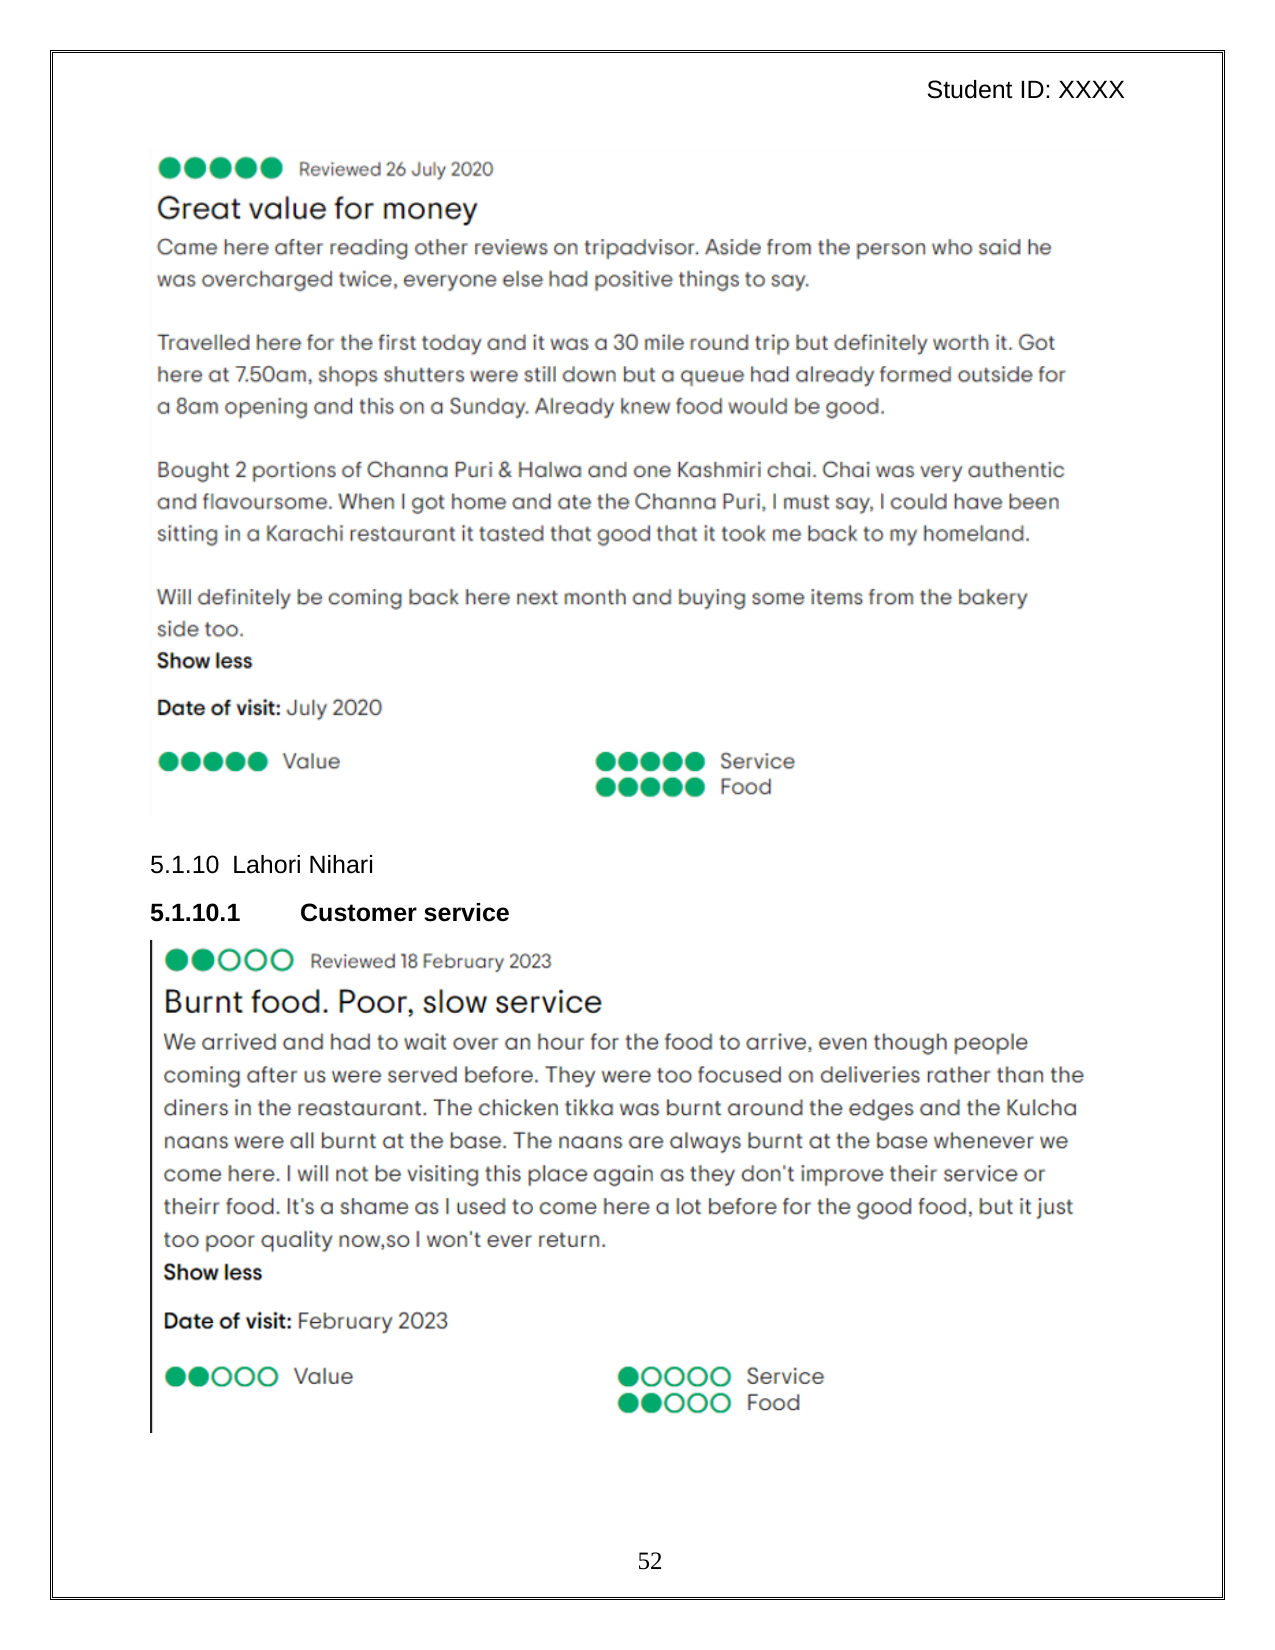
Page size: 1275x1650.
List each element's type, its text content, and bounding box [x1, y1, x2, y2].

subtitle Customer service [150, 897, 1125, 926]
subtitle Lahori Nihari [150, 850, 1125, 879]
picture [150, 940, 1125, 1433]
picture [150, 150, 1125, 815]
